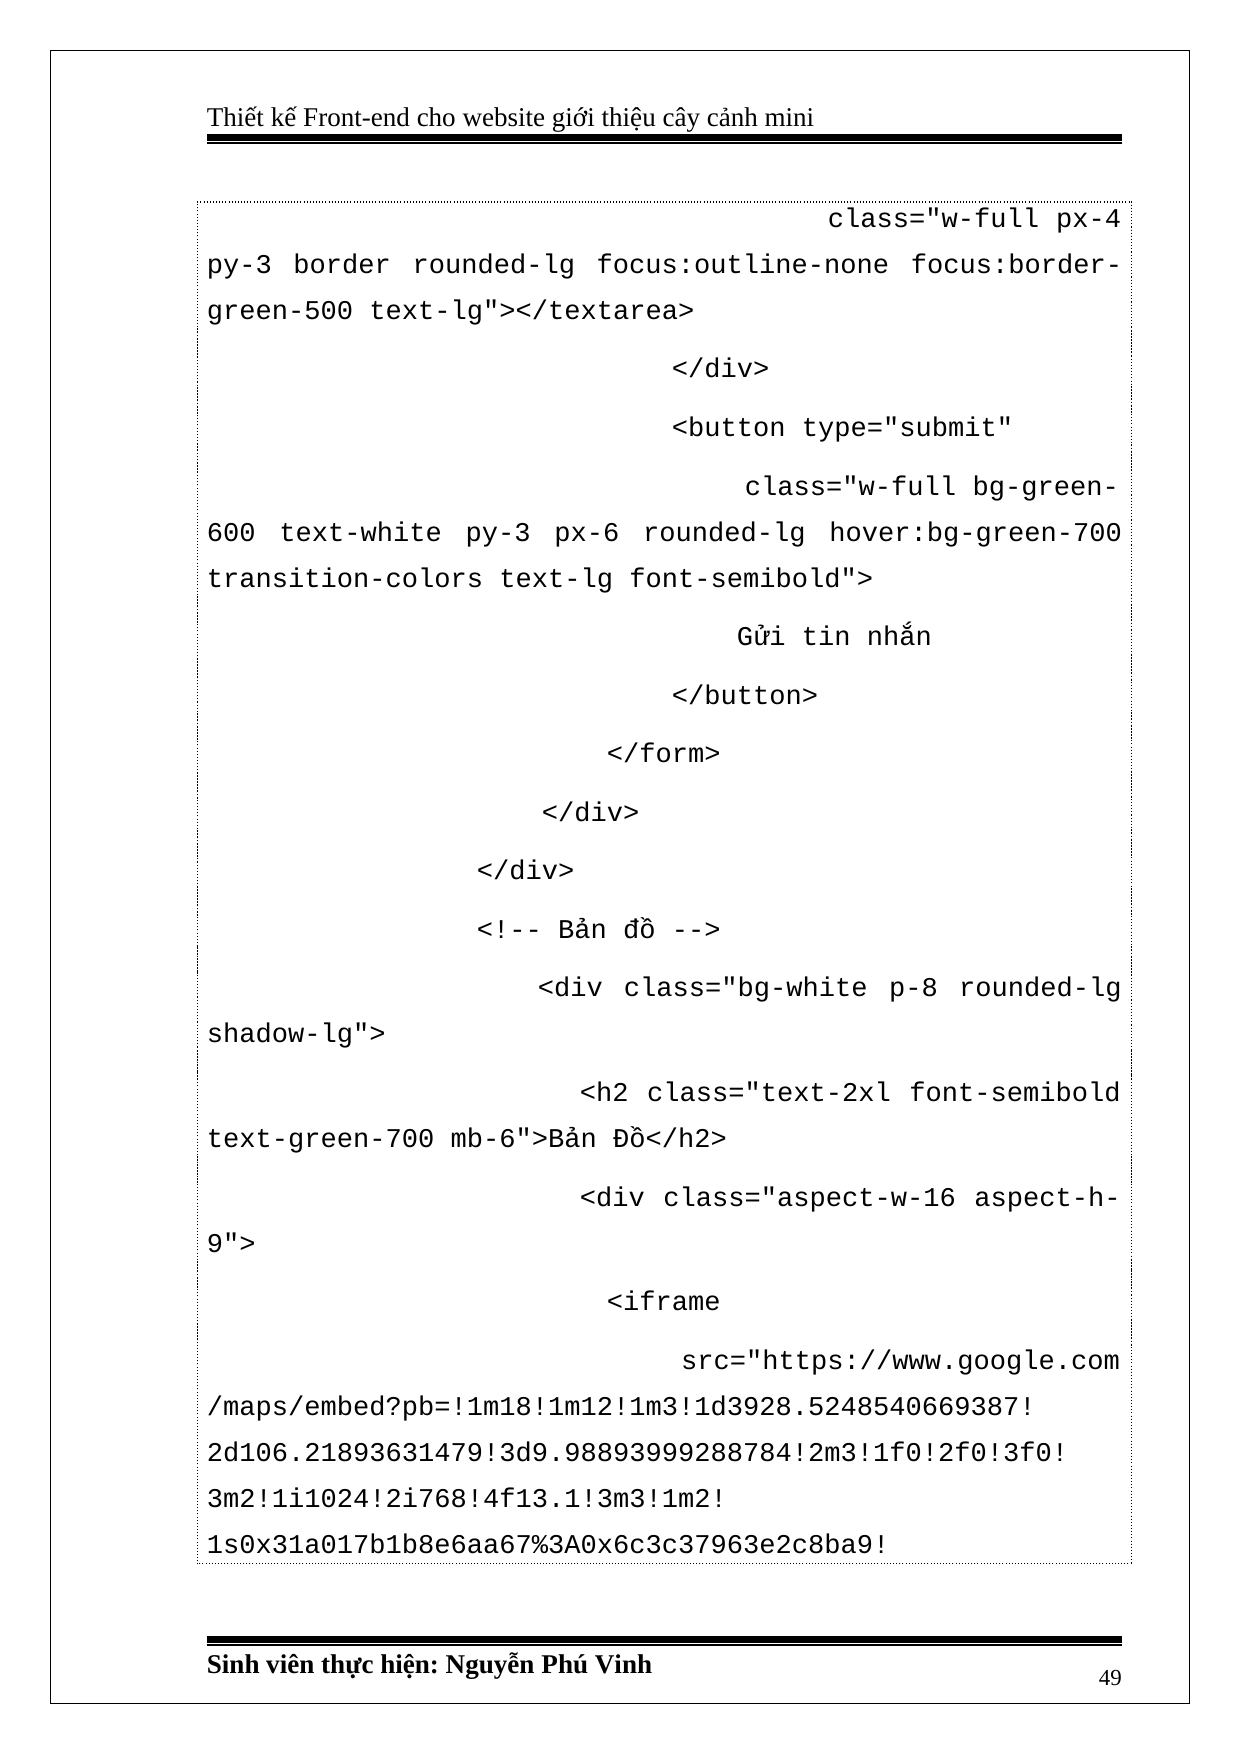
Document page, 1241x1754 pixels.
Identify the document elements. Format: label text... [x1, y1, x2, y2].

text <h2 class="text-2xl font-semibold text-green-700 mb-6">Bản Đồ</h2> [197, 1076, 1132, 1156]
text </form> [197, 737, 1132, 771]
text class="w-full bg-green-600 text-white py-3 px-6 rounded-lg hover:bg-green-700 transition-colors text-lg font-semibold"> [197, 469, 1132, 595]
text <button type="submit" [197, 411, 1132, 444]
text </div> [197, 854, 1132, 888]
text <div class="bg-white p-8 rounded-lg shadow-lg"> [197, 971, 1132, 1051]
text <iframe [197, 1285, 1132, 1319]
text </button> [197, 678, 1132, 712]
text class="w-full px-4 py-3 border rounded-lg focus:outline-none focus:border-green-500 text-lg"></textarea> [197, 201, 1132, 327]
text </div> [197, 795, 1132, 829]
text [197, 1343, 1132, 1564]
text <div class="aspect-w-16 aspect-h-9"> [197, 1180, 1132, 1260]
text <!-- Bản đồ --> [197, 912, 1132, 946]
text Gửi tin nhắn [197, 620, 1132, 654]
text </div> [197, 352, 1132, 386]
